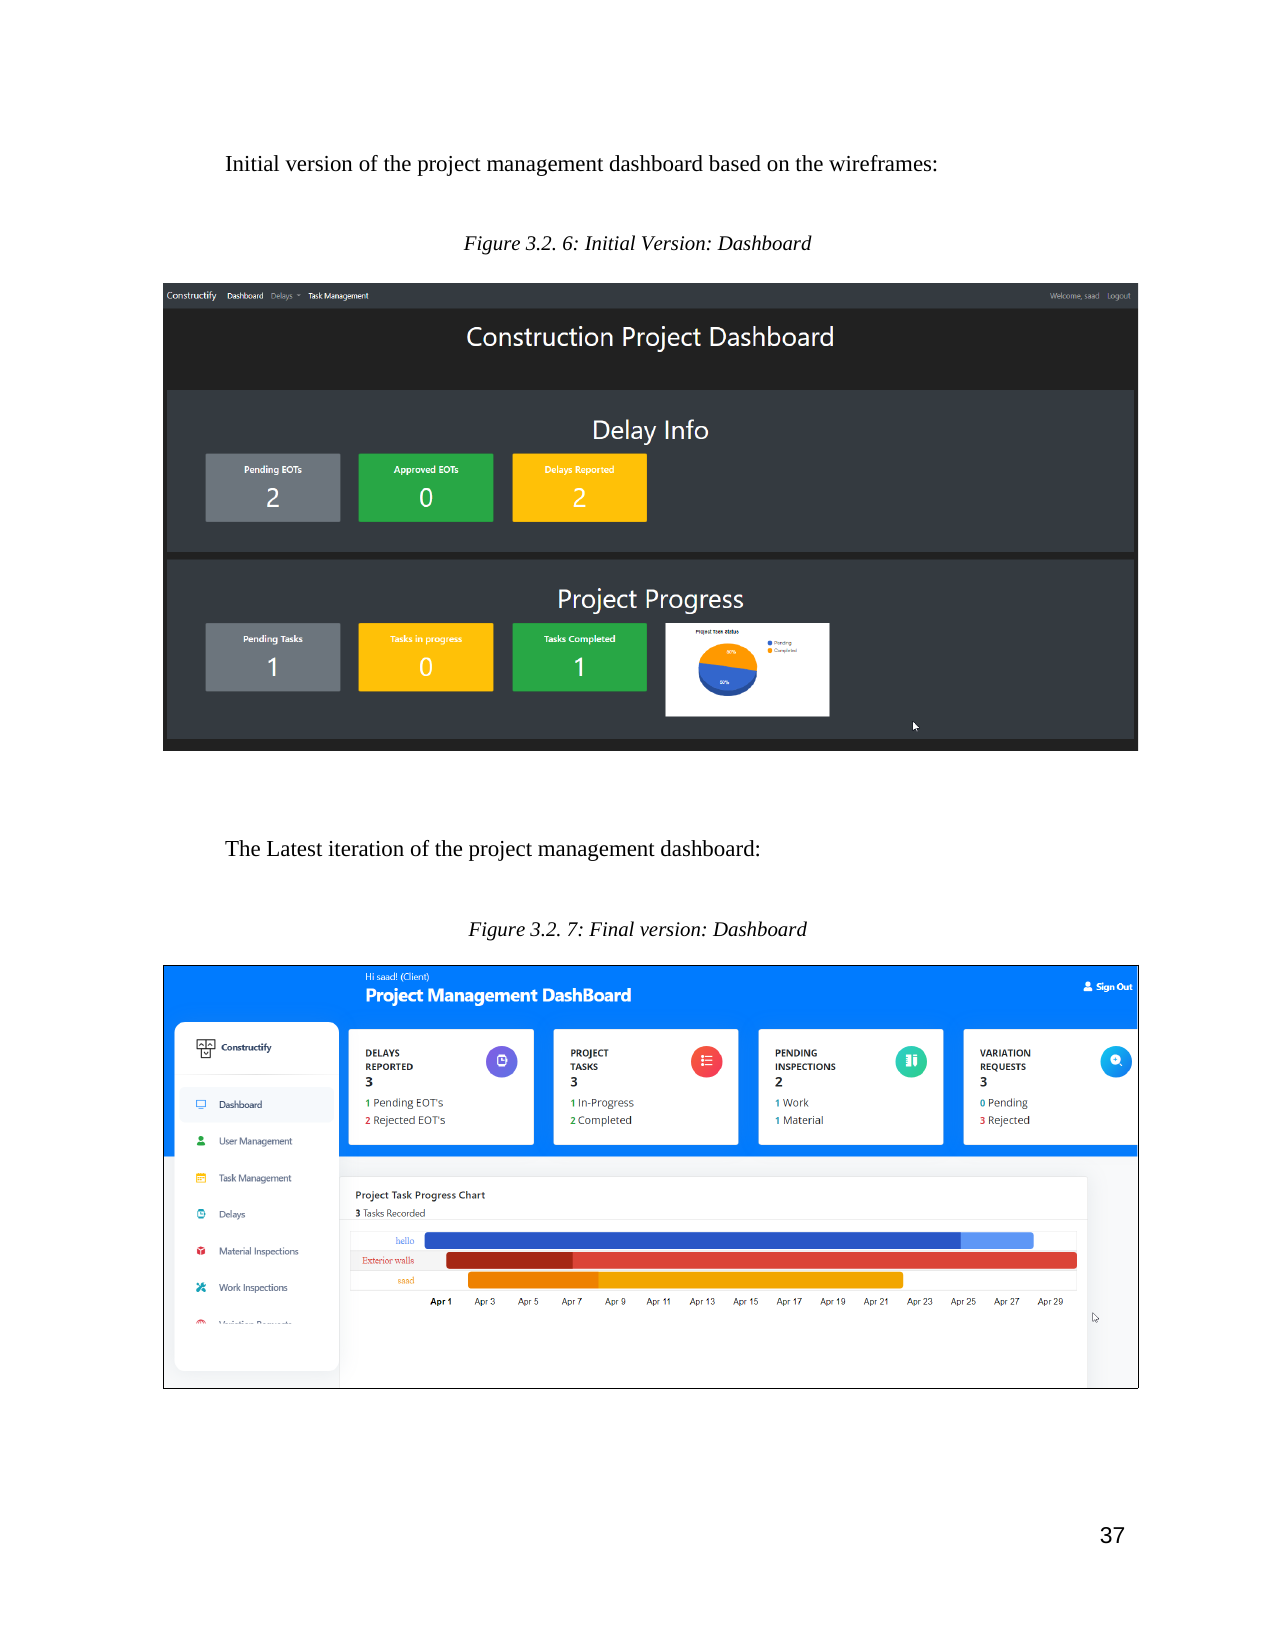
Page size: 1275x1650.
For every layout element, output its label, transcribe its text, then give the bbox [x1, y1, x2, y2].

list Initial version of the project management dashboard based on the wireframes: [225, 150, 1125, 176]
text Figure 3.2. 7: Final version: Dashboard [150, 916, 1125, 941]
picture [163, 283, 1139, 751]
text Figure 3.2. 6: Initial Version: Dashboard [150, 231, 1125, 255]
list The Latest iteration of the project management dashboard: [225, 835, 1125, 862]
picture [164, 966, 1138, 1388]
